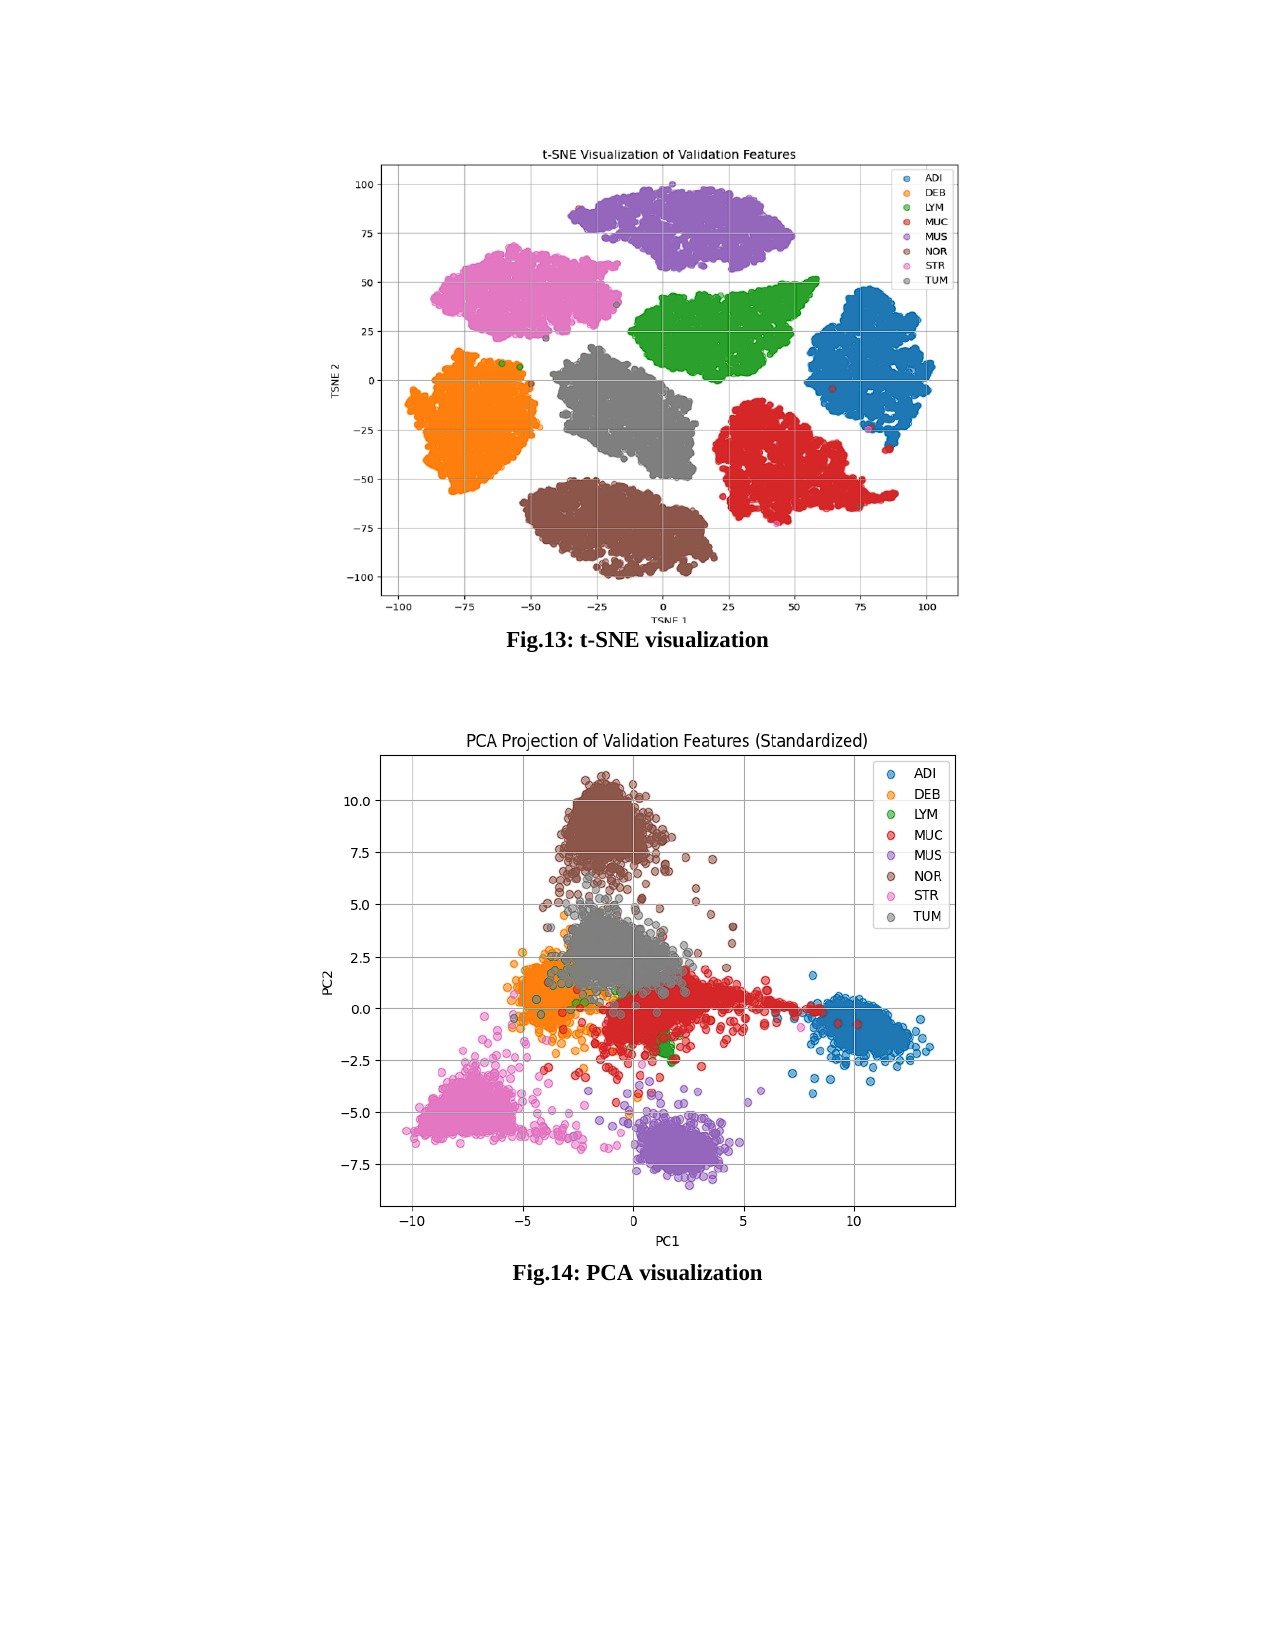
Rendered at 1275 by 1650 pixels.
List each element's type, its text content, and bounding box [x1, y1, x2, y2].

picture [297, 717, 978, 1255]
text Fig.14: PCA visualization [150, 1258, 1125, 1285]
text Fig.13: t-SNE visualization [150, 627, 1125, 653]
picture [307, 150, 968, 623]
